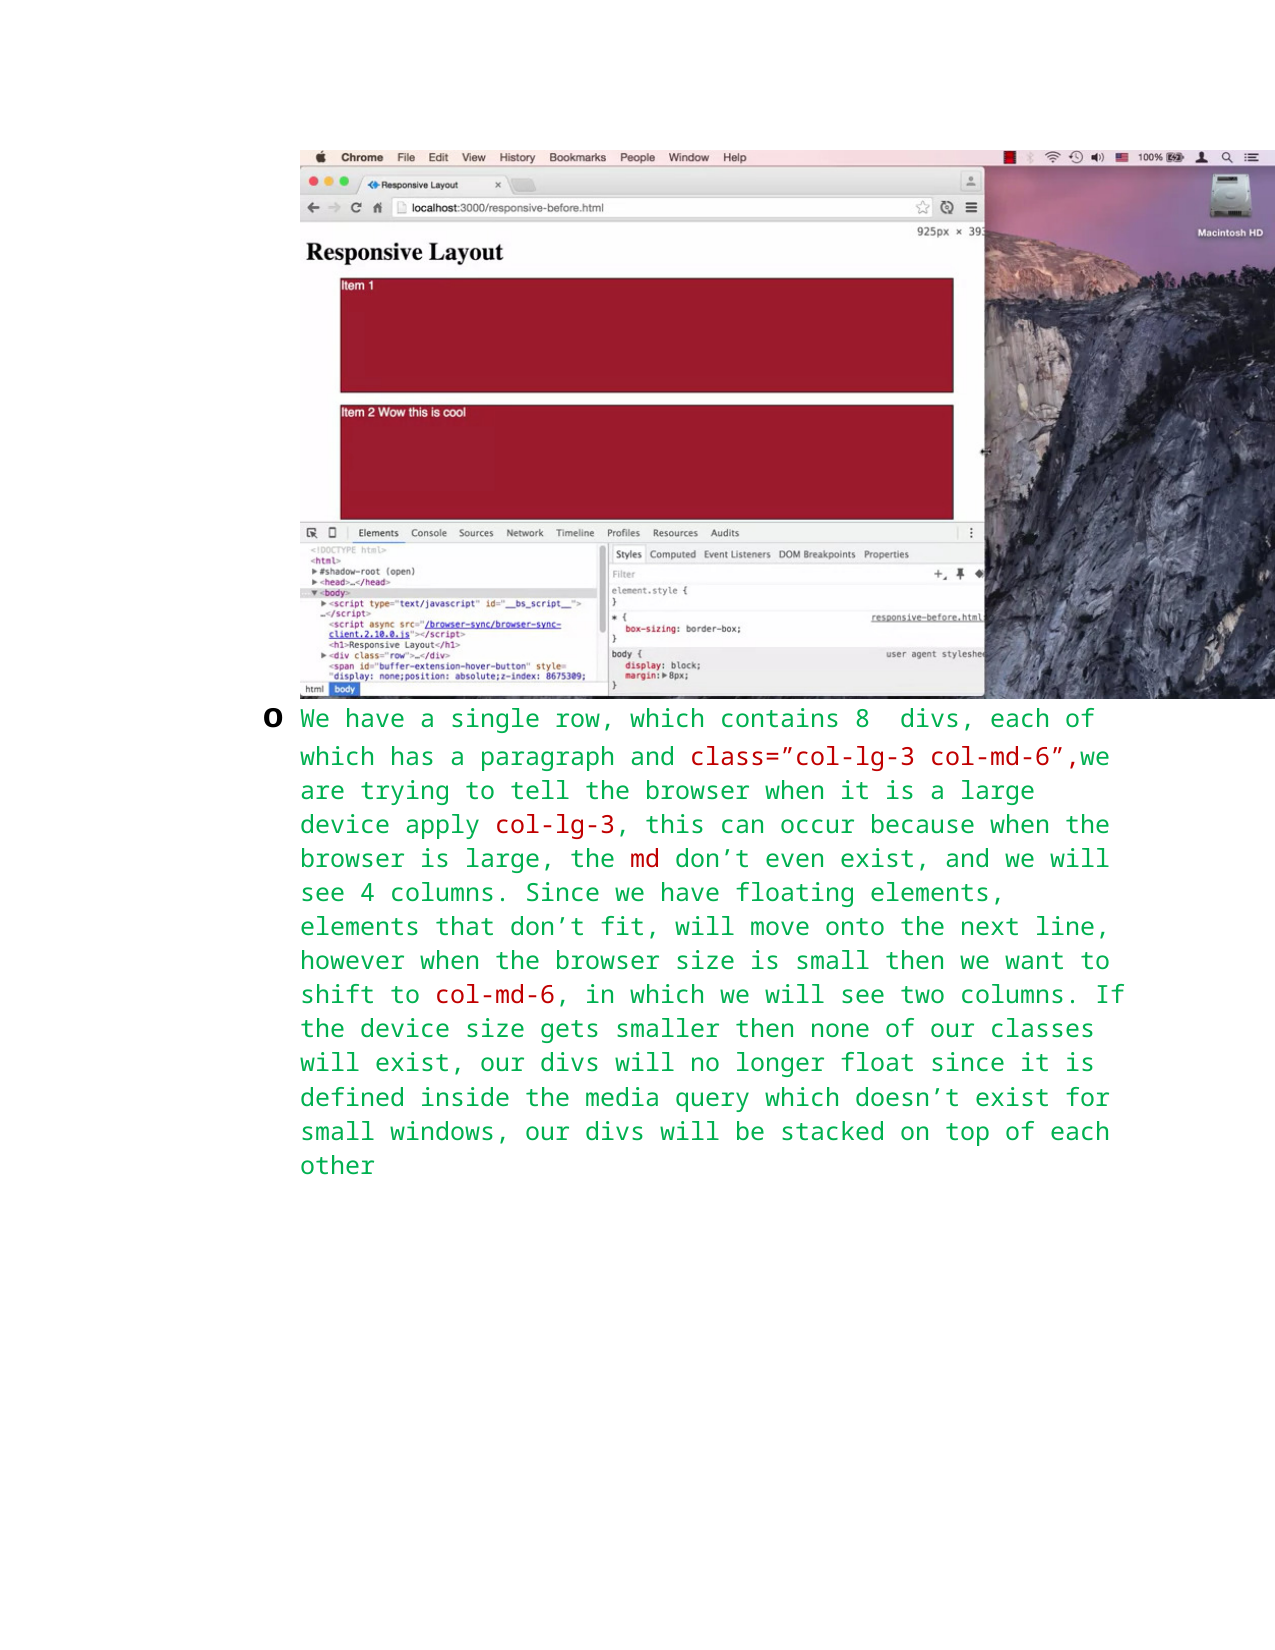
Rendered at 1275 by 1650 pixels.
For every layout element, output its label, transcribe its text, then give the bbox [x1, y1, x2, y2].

picture [300, 150, 1275, 699]
list We have a single row, which contains 8 divs, each of which has a paragraph and class=”col-lg-3 col-md-6”,we are trying to tell the browser when it is a large device apply col-lg-3, this can occur because when the browser is large, the md don’t even exist, and we will see 4 columns. Since we have floating elements, elements that don’t fit, will move onto the next line, however when the browser size is small then we want to shift to col-md-6, in which we will see two columns. If the device size gets smaller then none of our classes will exist, our divs will no longer float since it is defined inside the media query which doesn’t exist for small windows, our divs will be stacked on top of each other [262, 698, 1125, 1181]
